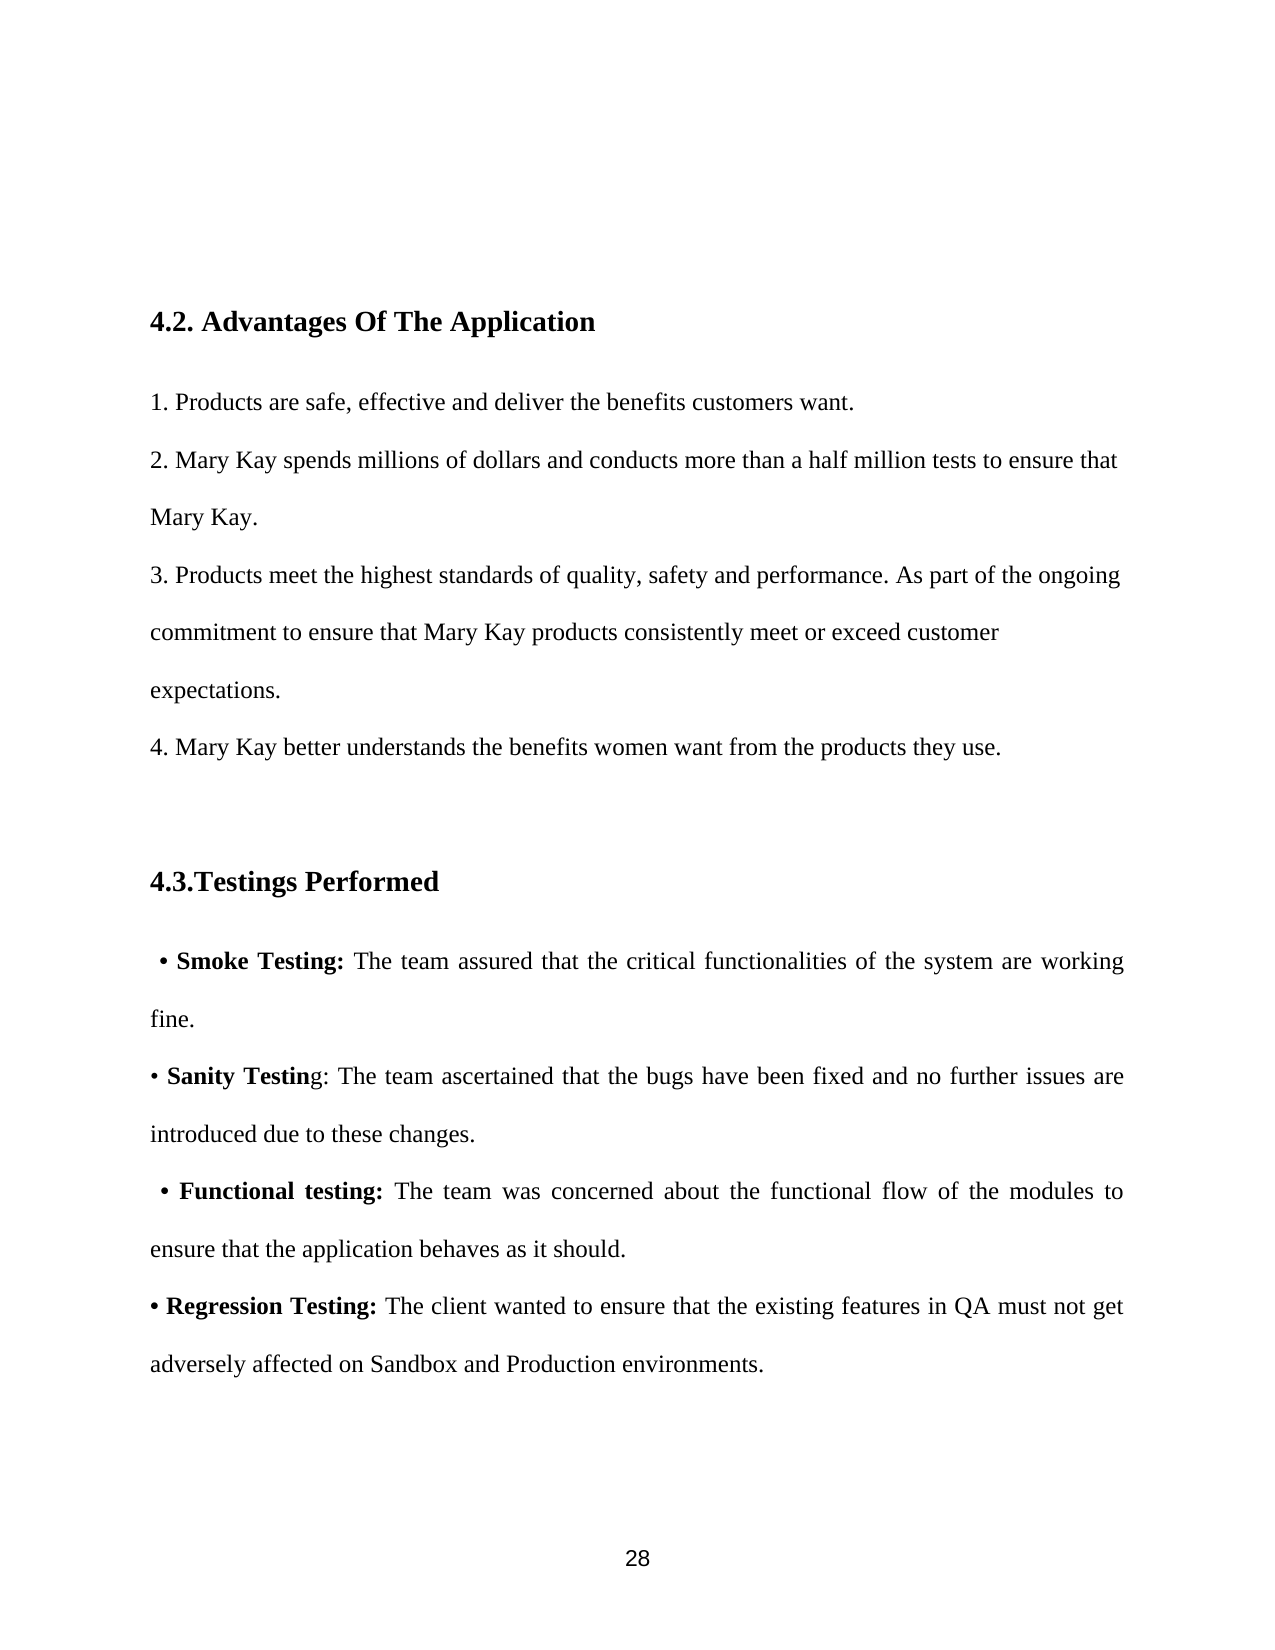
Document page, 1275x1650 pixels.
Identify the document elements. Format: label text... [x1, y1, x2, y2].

text • Smoke Testing: The team assured that the critical functionalities of the system are working fine. [150, 946, 1125, 1033]
text • Regression Testing: The client wanted to ensure that the existing features in QA must not get adversely affected on Sandbox and Production environments. [150, 1291, 1125, 1378]
text 4.3.Testings Performed [150, 864, 1125, 897]
text • Sanity Testing: The team ascertained that the bugs have been fixed and no further issues are introduced due to these changes. [150, 1061, 1125, 1148]
text 4.2. Advantages Of The Application [150, 304, 1125, 338]
text 2. Mary Kay spends millions of dollars and conducts more than a half million tests to ensure that Mary Kay. [150, 445, 1125, 531]
text • Functional testing: The team was concerned about the functional flow of the modules to ensure that the application behaves as it should. [150, 1176, 1125, 1263]
text 3. Products meet the highest standards of quality, safety and performance. As part of the ongoing commitment to ensure that Mary Kay products consistently meet or exceed customer expectations. [150, 560, 1125, 704]
text 1. Products are safe, effective and deliver the benefits customers want. [150, 387, 1125, 416]
text 4. Mary Kay better understands the benefits women want from the products they use. [150, 732, 1125, 761]
